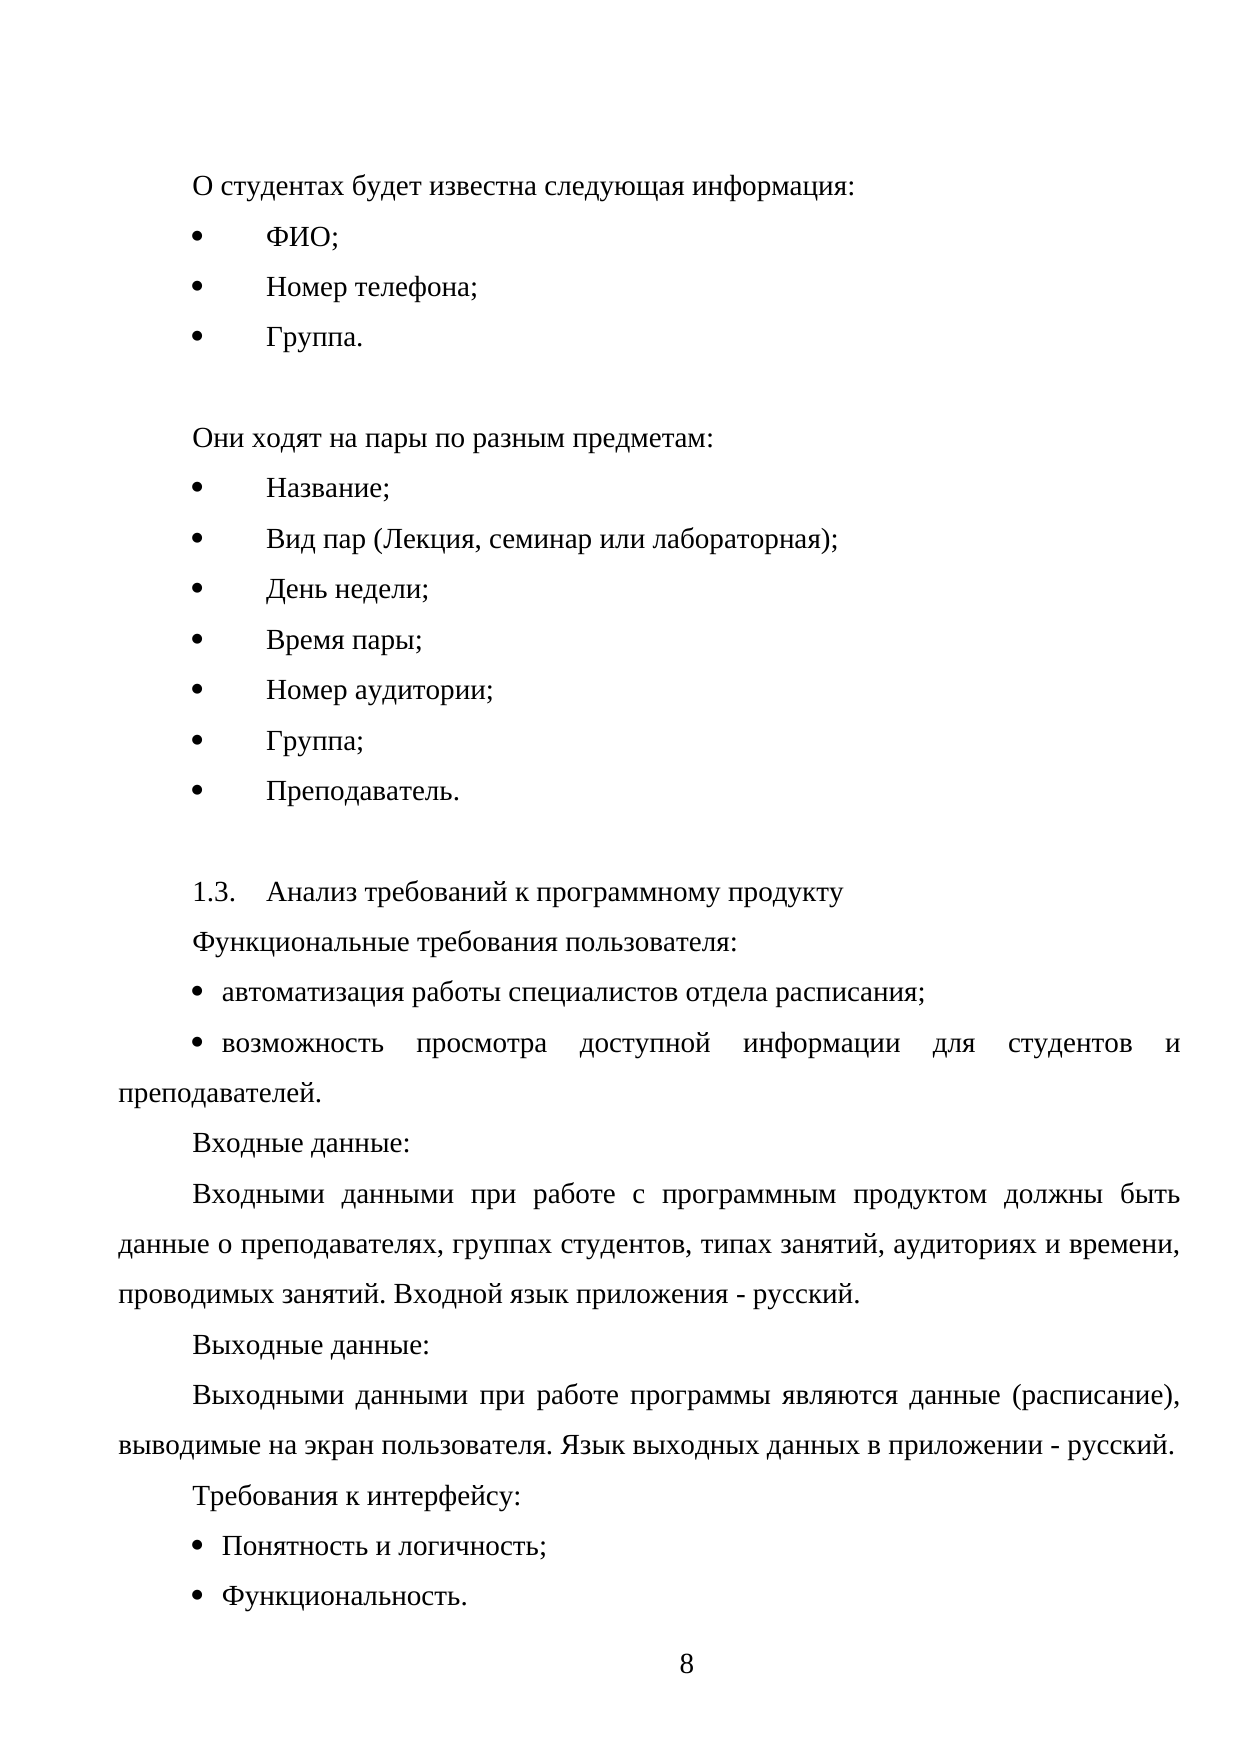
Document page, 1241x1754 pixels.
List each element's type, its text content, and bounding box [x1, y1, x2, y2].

list ФИО; [118, 219, 1181, 252]
list возможность просмотра доступной информации для студентов и преподавателей. [118, 1025, 1181, 1109]
list Понятность и логичность; [118, 1528, 1181, 1562]
list Время пары; [118, 622, 1181, 656]
text О студентах будет известна следующая информация: [118, 168, 1181, 202]
text Входные данные: [118, 1126, 1181, 1159]
text Входными данными при работе с программным продуктом должны быть данные о преподавателях, группах студентов, типах занятий, аудиториях и времени, проводимых занятий. Входной язык приложения - русский. [118, 1176, 1181, 1310]
list автоматизация работы специалистов отдела расписания; [118, 974, 1181, 1008]
text Функциональные требования пользователя: [118, 924, 1181, 958]
text Они ходят на пары по разным предметам: [118, 420, 1181, 454]
list Вид пар (Лекция, семинар или лабораторная); [118, 521, 1181, 555]
list Номер аудитории; [118, 672, 1181, 706]
list Группа. [118, 319, 1181, 353]
text Выходными данными при работе программы являются данные (расписание), выводимые на экран пользователя. Язык выходных данных в приложении - русский. [118, 1377, 1181, 1461]
list Преподаватель. [118, 773, 1181, 807]
list Название; [118, 471, 1181, 504]
list Функциональность. [118, 1578, 1181, 1612]
text Выходные данные: [118, 1327, 1181, 1360]
list Номер телефона; [118, 269, 1181, 303]
list Группа; [118, 723, 1181, 756]
list Анализ требований к программному продукту [118, 874, 1181, 907]
list День недели; [118, 571, 1181, 605]
text Требования к интерфейсу: [118, 1478, 1181, 1511]
